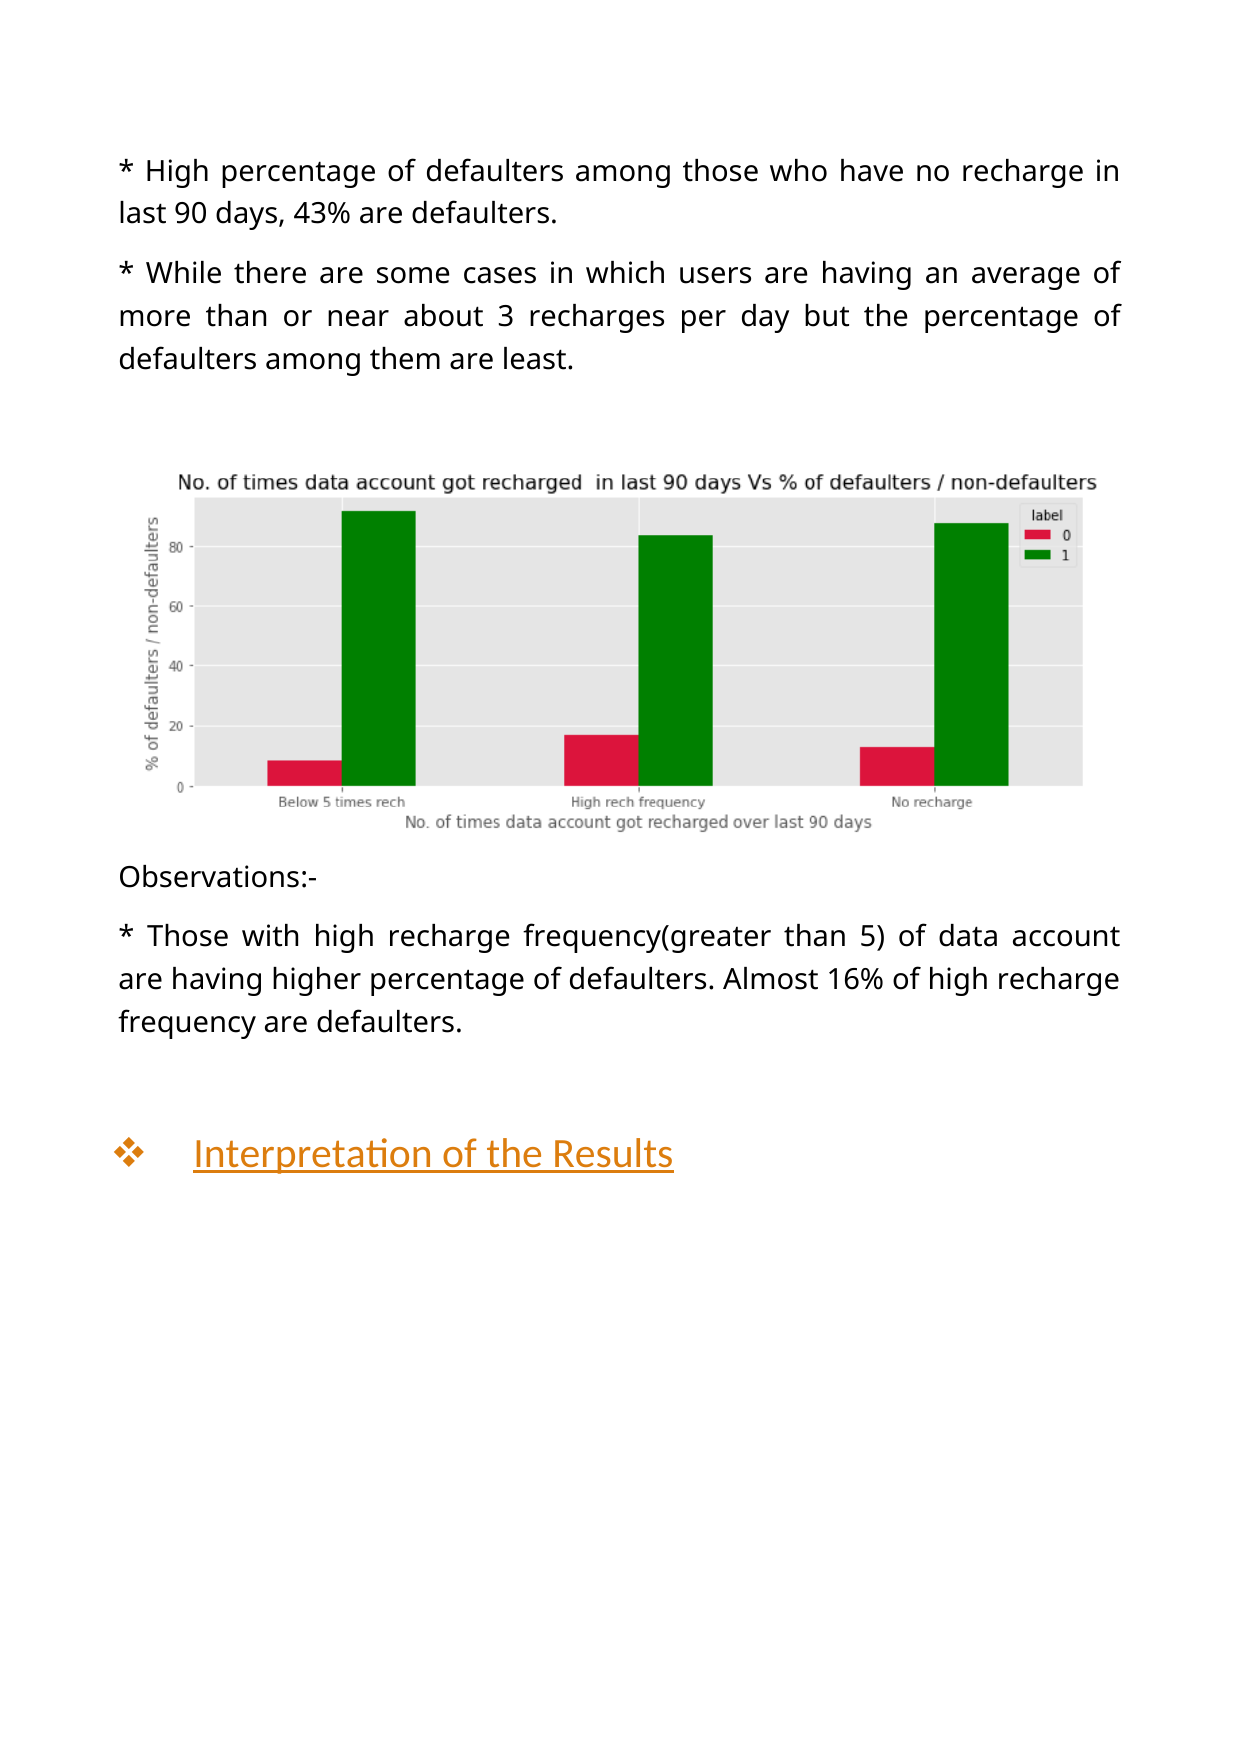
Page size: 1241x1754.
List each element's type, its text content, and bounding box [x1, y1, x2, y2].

text * While there are some cases in which users are having an average of more than or near about 3 recharges per day but the percentage of defaulters among them are least. [118, 252, 1122, 378]
list Interpretation of the Results [110, 1127, 1122, 1177]
text * Those with high recharge frequency(greater than 5) of data account are having higher percentage of defaulters. Almost 16% of high recharge frequency are defaulters. [118, 915, 1122, 1041]
text * High percentage of defaulters among those who have no recharge in last 90 days, 43% are defaulters. [118, 150, 1122, 232]
picture [118, 463, 1118, 838]
text Observations:- [118, 856, 1122, 896]
